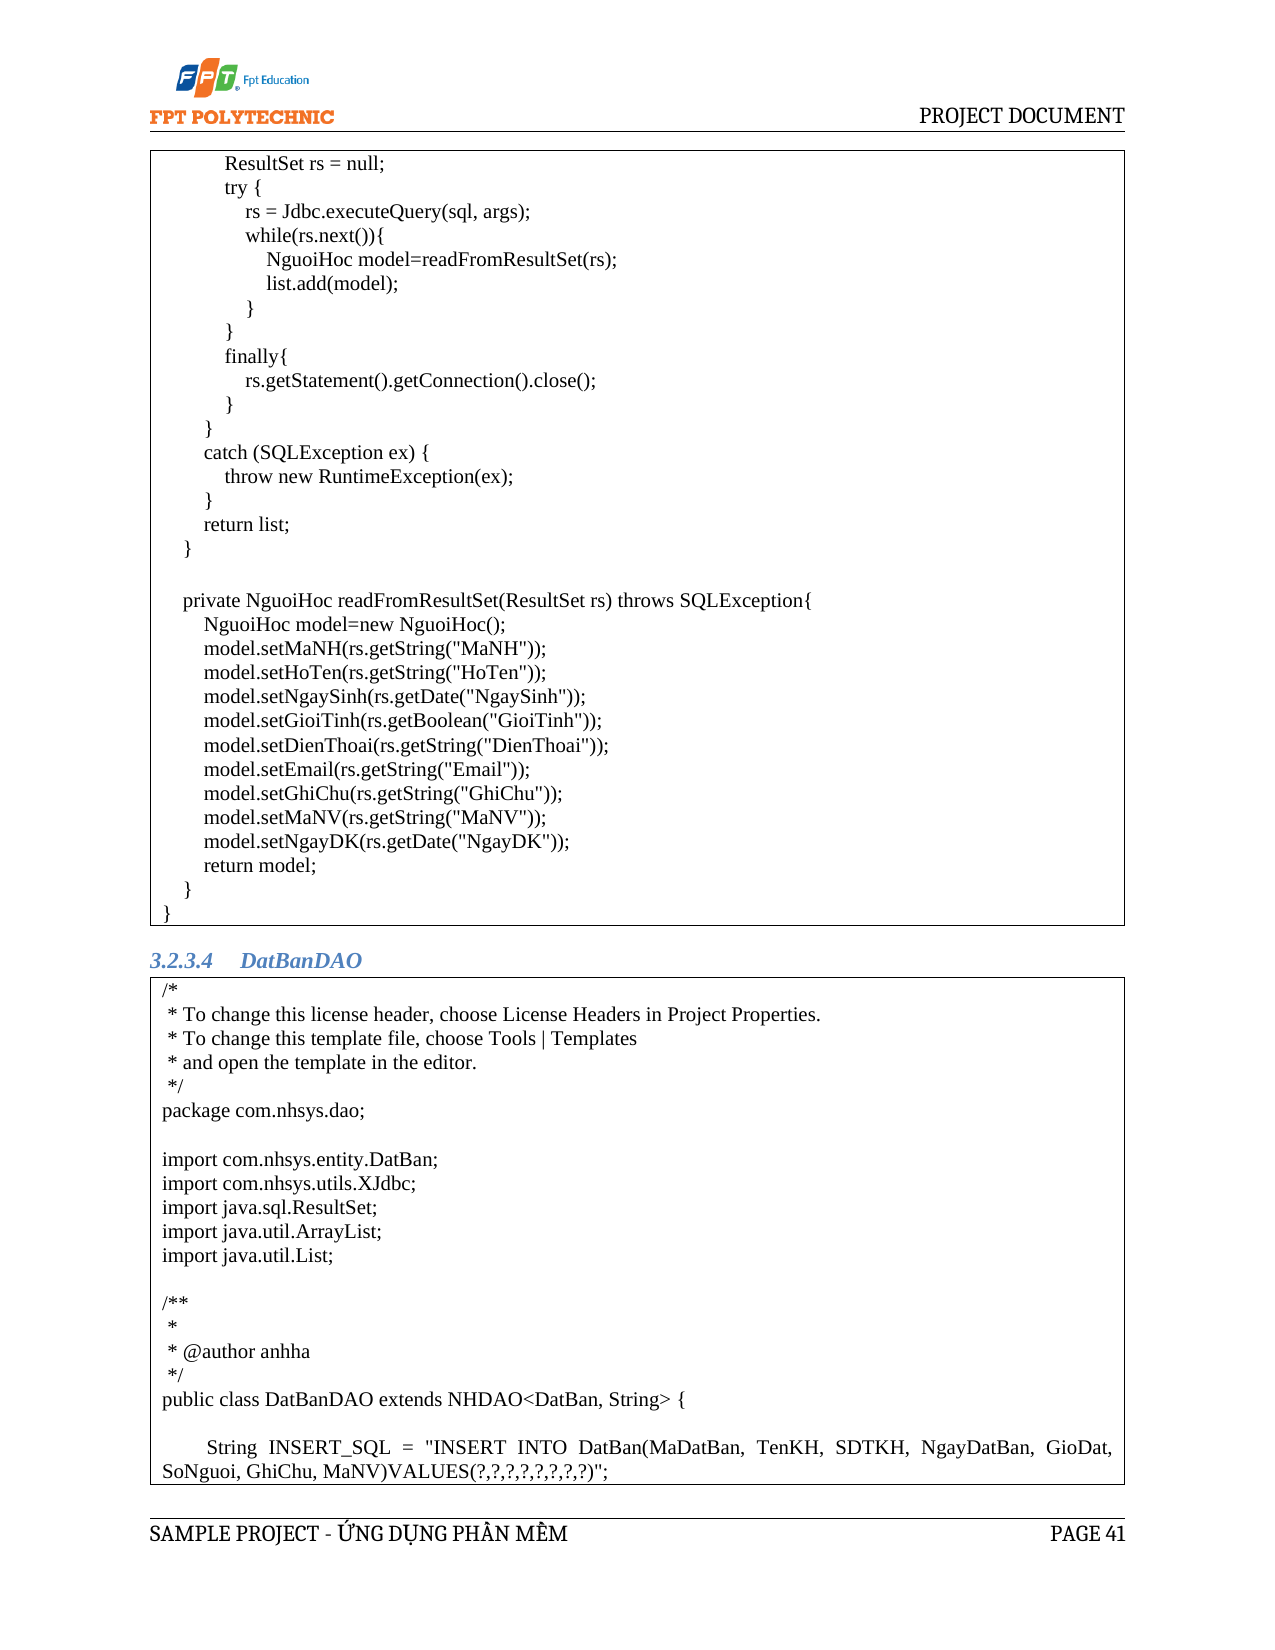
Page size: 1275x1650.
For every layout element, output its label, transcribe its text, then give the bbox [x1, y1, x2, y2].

subtitle DatBanDAO [150, 947, 1125, 973]
picture [150, 58, 336, 124]
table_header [151, 151, 1124, 925]
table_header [151, 978, 1124, 1483]
